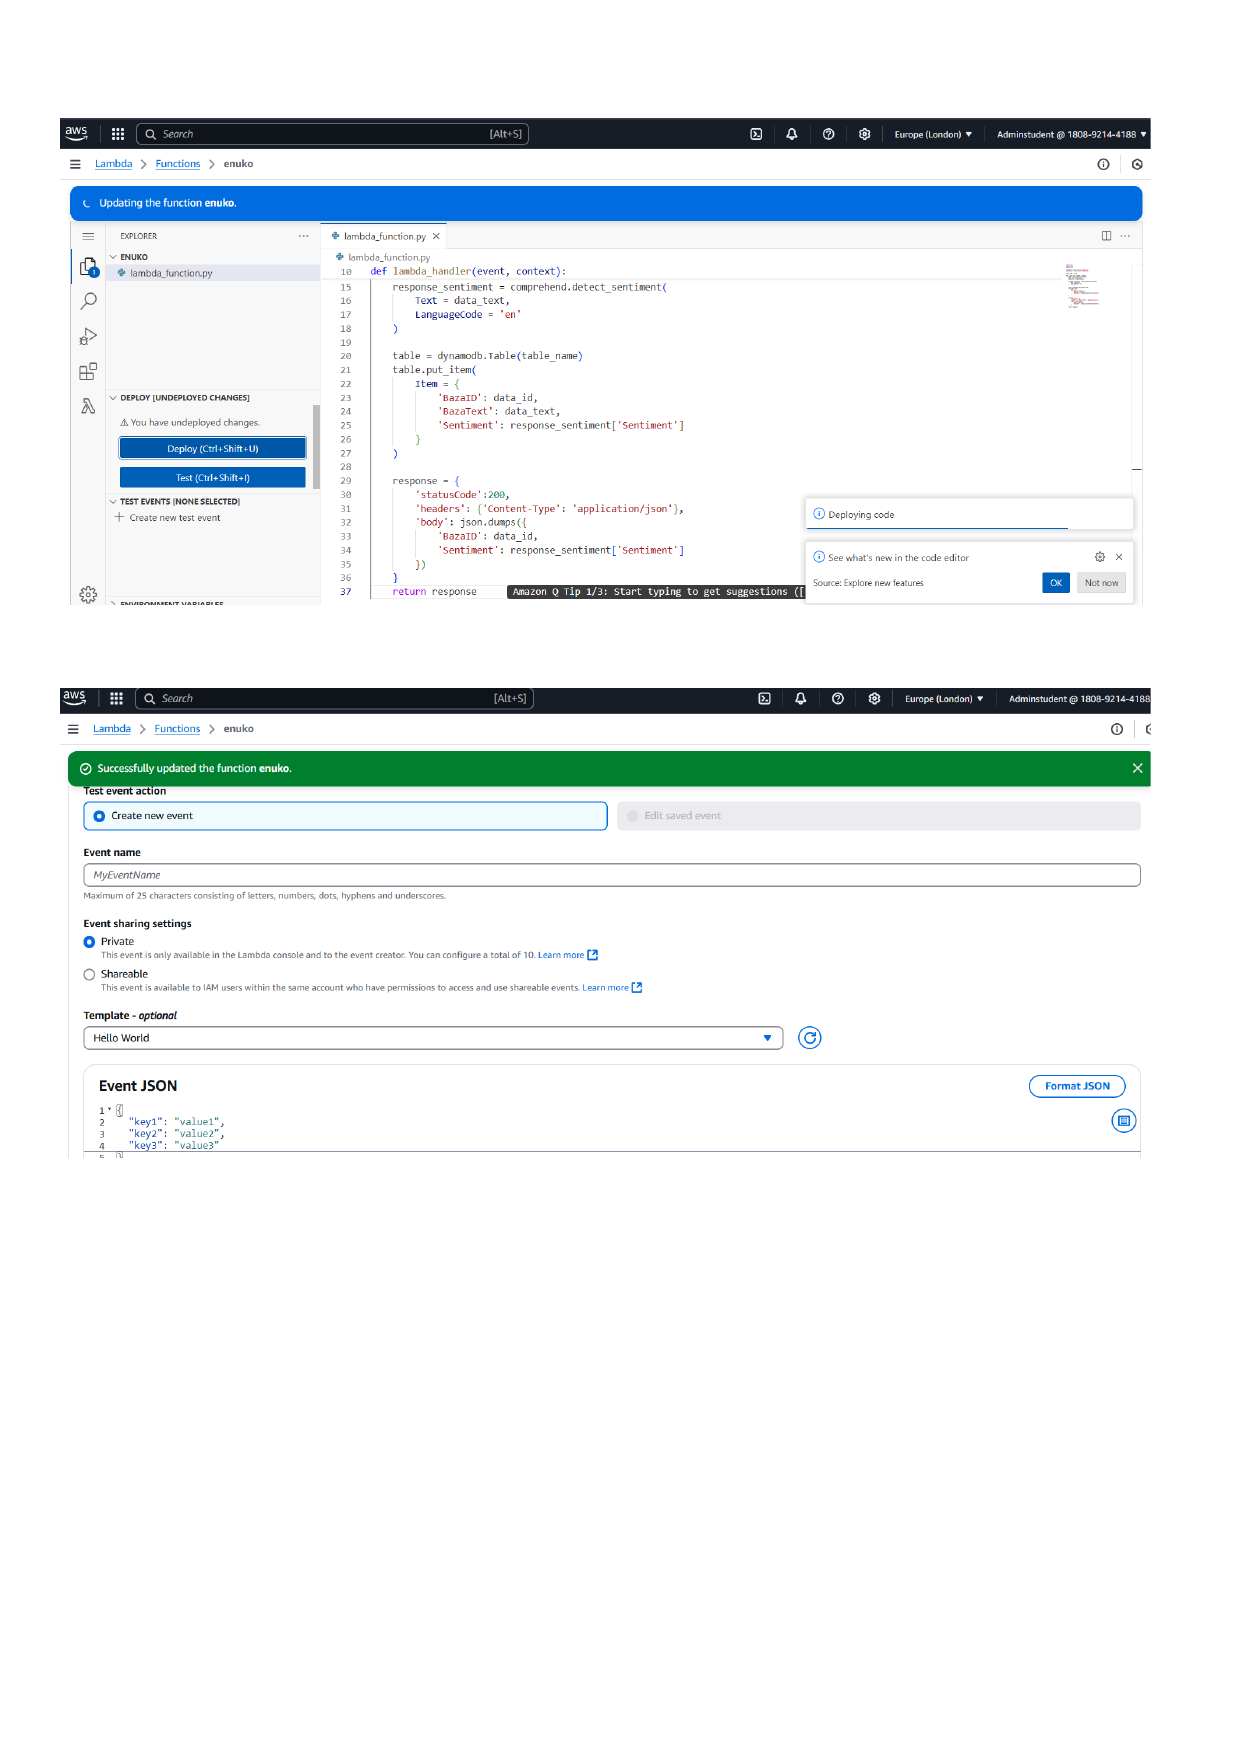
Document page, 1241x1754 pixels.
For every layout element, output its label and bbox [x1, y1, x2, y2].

picture [60, 688, 1151, 1158]
picture [60, 118, 1151, 605]
